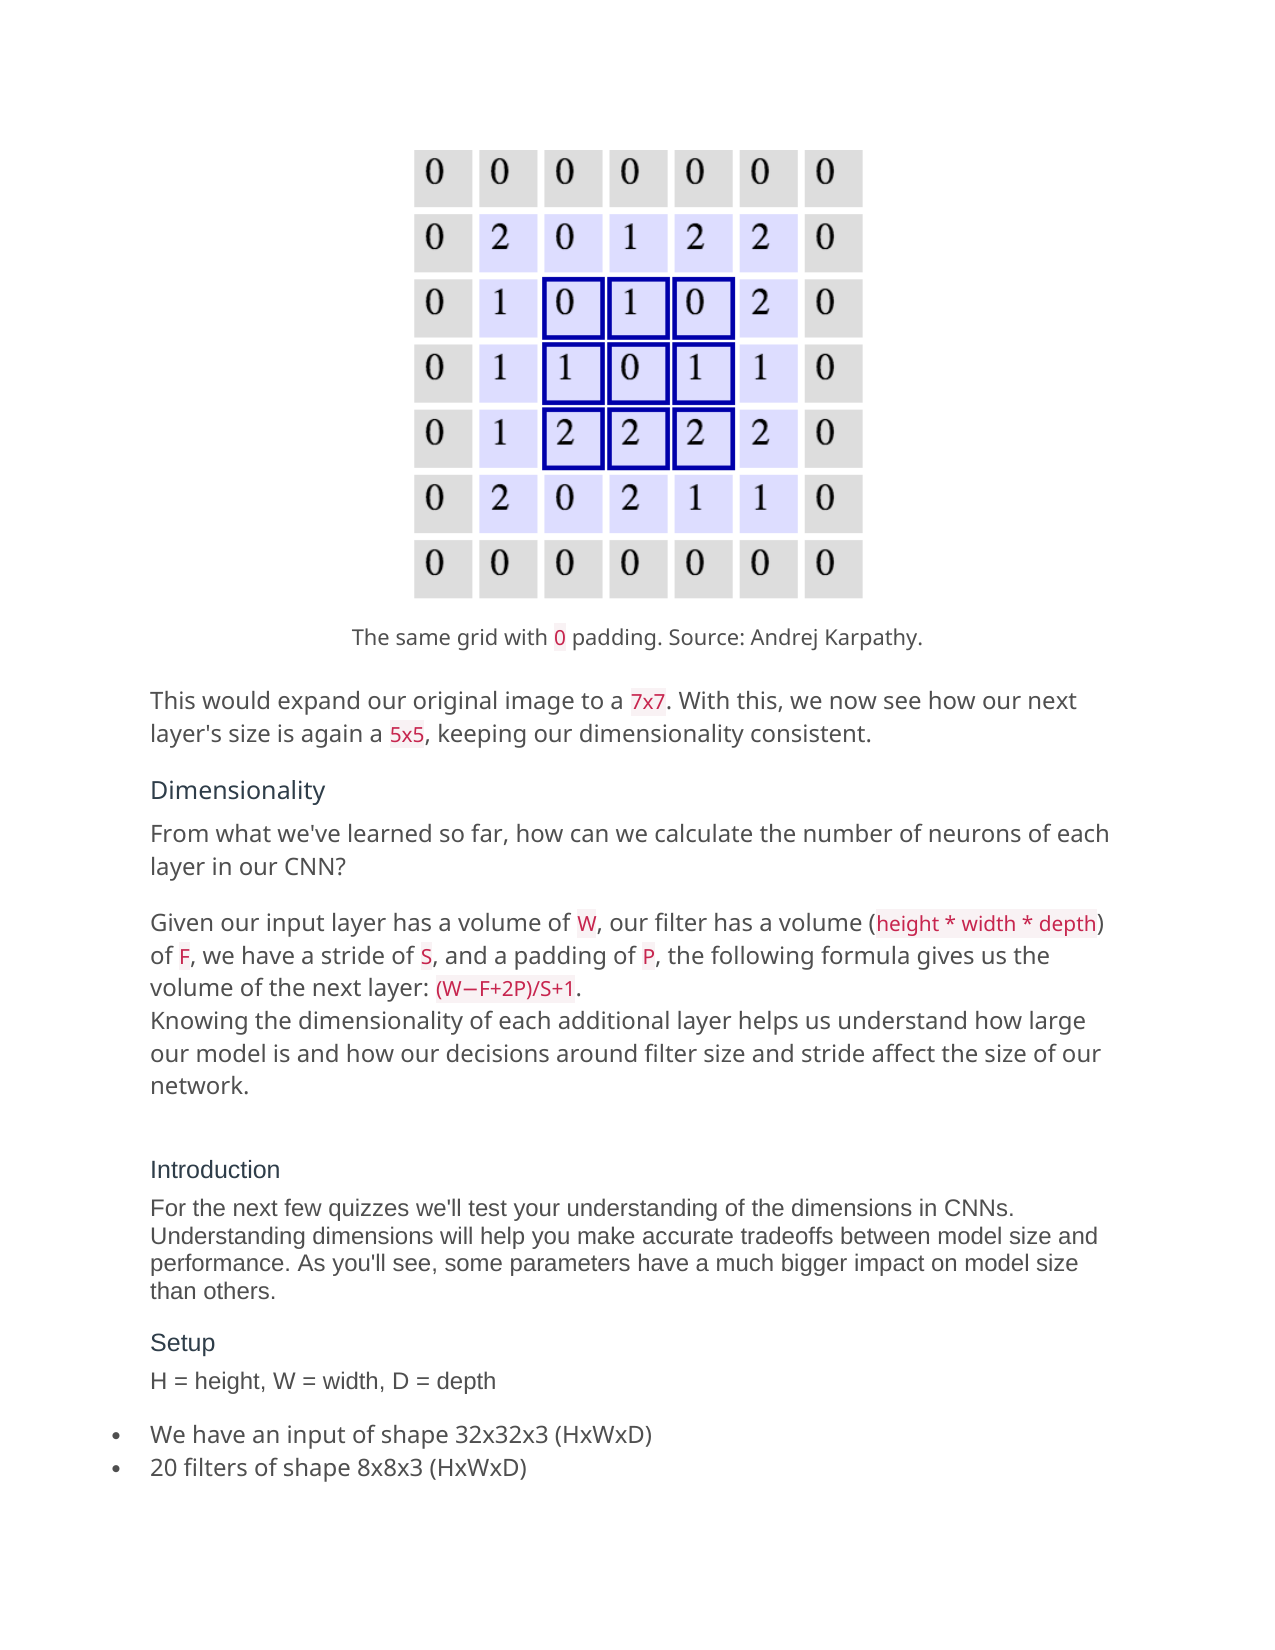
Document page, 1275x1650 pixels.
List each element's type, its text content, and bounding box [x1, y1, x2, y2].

list 20 filters of shape 8x8x3 (HxWxD) [112, 1450, 1125, 1483]
text For the next few quizzes we'll test your understanding of the dimensions in CNNs. Understanding dimensions will help you make accurate tradeoffs between model size and performance. As you'll see, some parameters have a much bigger impact on model size than others. [150, 1194, 1125, 1304]
subtitle Setup [150, 1328, 1125, 1357]
text The same grid with 0 padding. Source: Andrej Karpathy. [150, 622, 1125, 651]
text H = height, W = width, D = depth [150, 1367, 1125, 1394]
subtitle Introduction [150, 1155, 1125, 1184]
text From what we've learned so far, how can we calculate the number of neurons of each layer in our CNN? [150, 817, 1125, 882]
text This would expand our original image to a 7x7. With this, we now see how our next layer's size is again a 5x5, keeping our dimensionality consistent. [150, 684, 1125, 749]
text Given our input layer has a volume of W, our filter has a volume (height * width * depth) of F, we have a stride of S, and a padding of P, the following formula gives us the volume of the next layer: (W−F+2P)/S+1. [150, 906, 1125, 1004]
picture [412, 150, 863, 603]
text Knowing the dimensionality of each additional layer helps us understand how large our model is and how our decisions around filter size and stride affect the size of our network. [150, 1004, 1125, 1102]
list We have an input of shape 32x32x3 (HxWxD) [112, 1418, 1125, 1450]
subtitle Dimensionality [150, 773, 1125, 807]
